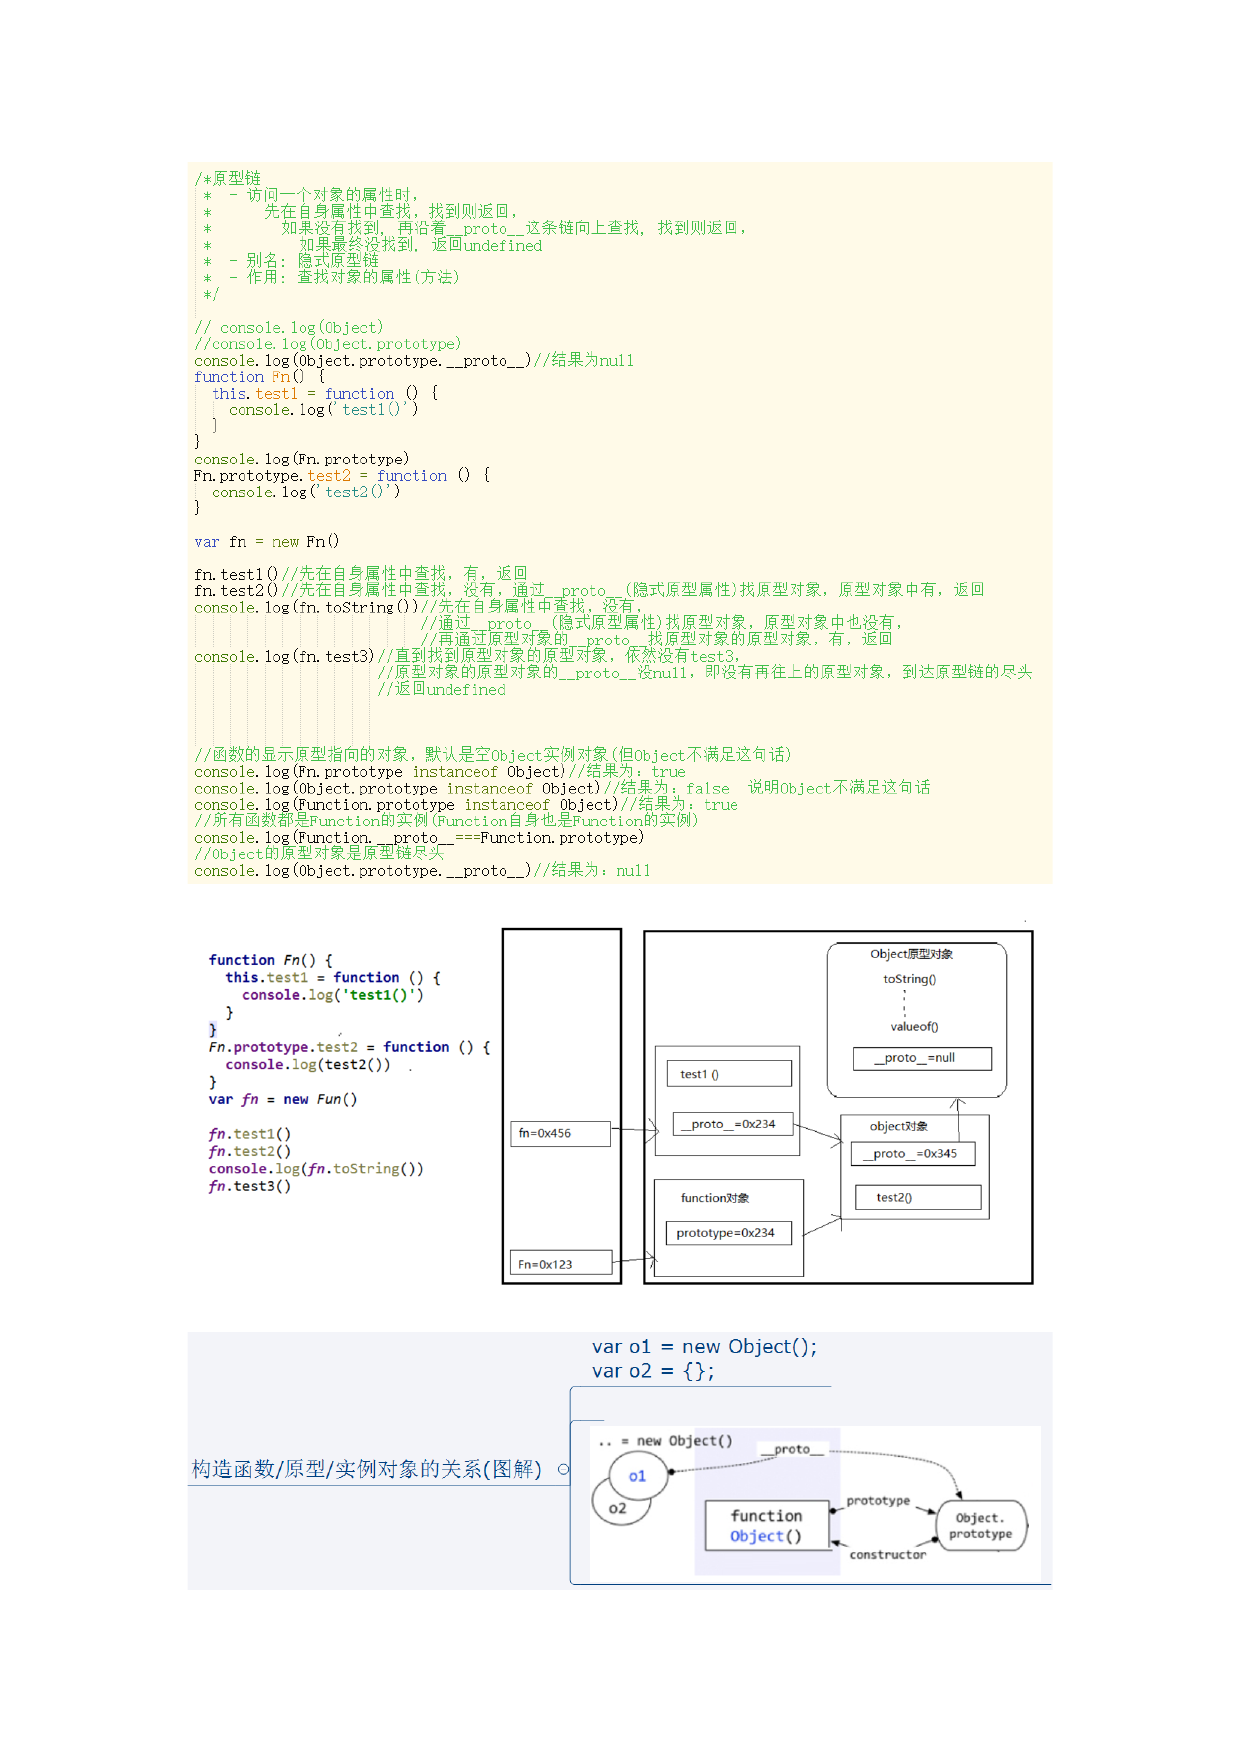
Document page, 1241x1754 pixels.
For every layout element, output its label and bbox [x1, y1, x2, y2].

picture [187, 162, 1053, 884]
picture [187, 909, 1053, 1307]
picture [187, 1332, 1053, 1590]
